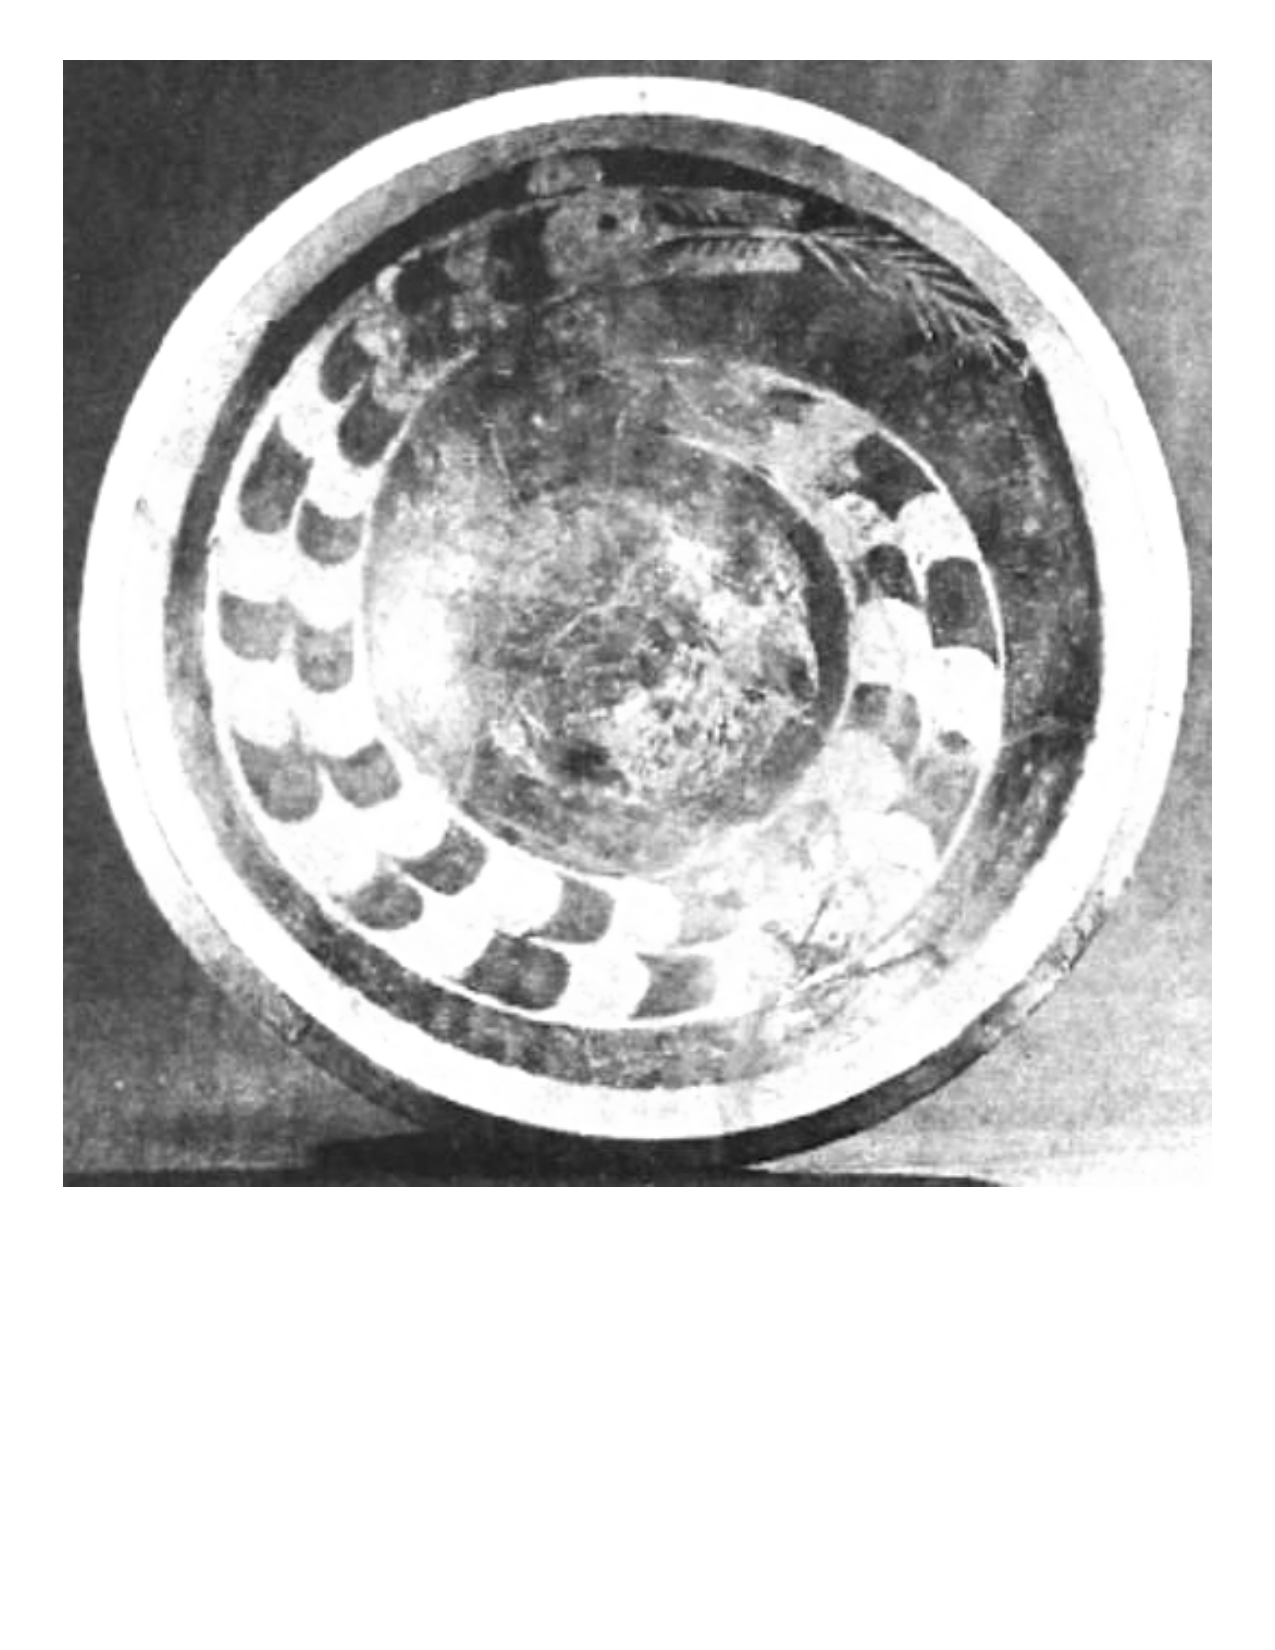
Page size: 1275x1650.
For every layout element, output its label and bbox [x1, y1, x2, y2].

picture [63, 60, 1212, 1187]
text [60, 60, 1215, 1192]
